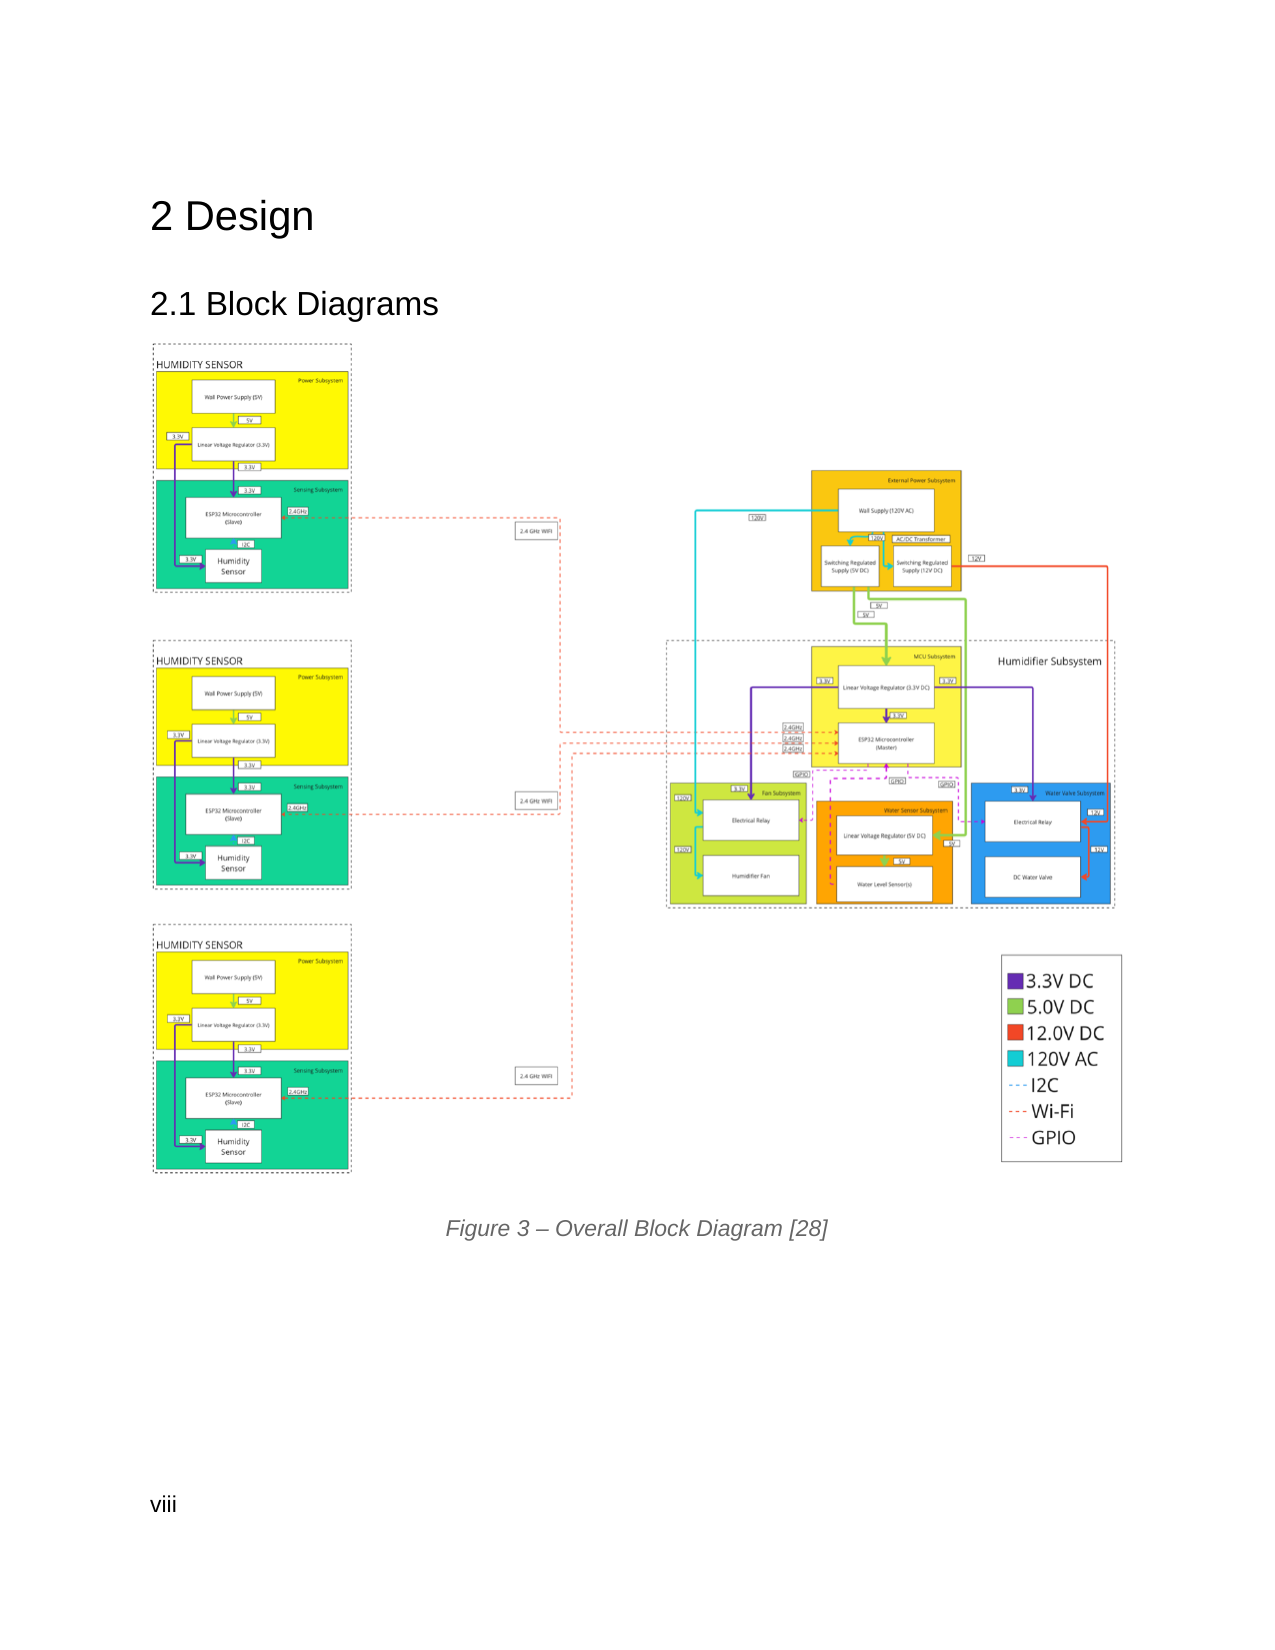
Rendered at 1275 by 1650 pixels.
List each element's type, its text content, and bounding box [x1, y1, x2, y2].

picture [150, 341, 1125, 1181]
subtitle 2 Design [150, 192, 1125, 239]
subtitle Figure 3 – Overall Block Diagram [28] [150, 1181, 1125, 1242]
subtitle 2.1 Block Diagrams [150, 284, 1125, 323]
